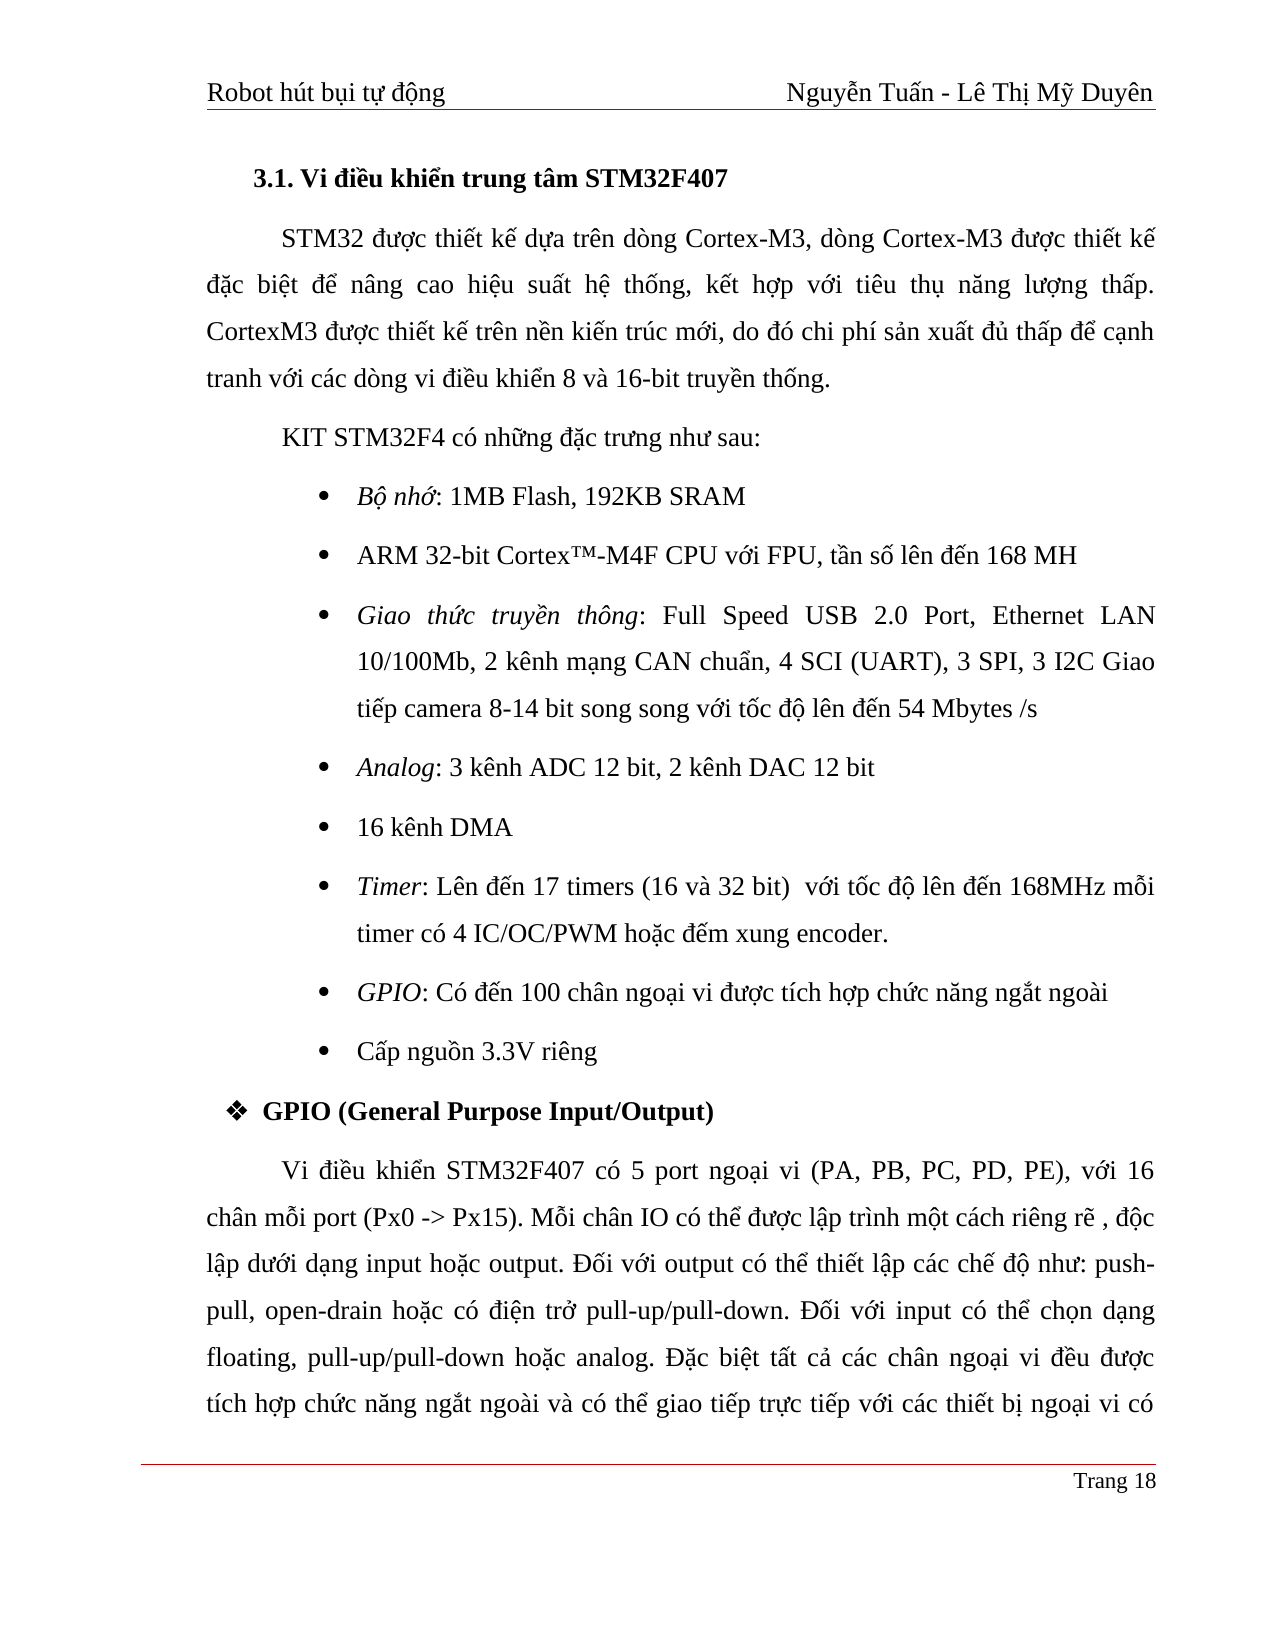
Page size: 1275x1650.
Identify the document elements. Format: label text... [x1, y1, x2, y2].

list Analog: 3 kênh ADC 12 bit, 2 kênh DAC 12 bit [319, 751, 1156, 783]
list ARM 32-bit Cortex™-M4F CPU với FPU, tần số lên đến 168 MH [319, 539, 1156, 571]
list GPIO: Có đến 100 chân ngoại vi được tích hợp chức năng ngắt ngoài [319, 976, 1156, 1007]
list Bộ nhớ: 1MB Flash, 192KB SRAM [319, 480, 1156, 511]
text STM32 được thiết kế dựa trên dòng Cortex-M3, dòng Cortex-M3 được thiết kế đặc biệt để nâng cao hiệu suất hệ thống, kết hợp với tiêu thụ năng lượng thấp. CortexM3 được thiết kế trên nền kiến trúc mới, do đó chi phí sản xuất đủ thấp để cạnh tranh với các dòng vi điều khiển 8 và 16-bit truyền thống. [206, 222, 1156, 393]
list 16 kênh DMA [319, 811, 1156, 842]
list GPIO (General Purpose Input/Output) [224, 1095, 1156, 1126]
list Cấp nguồn 3.3V riêng [319, 1035, 1156, 1067]
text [206, 1154, 1156, 1419]
list Timer: Lên đến 17 timers (16 và 32 bit) với tốc độ lên đến 168MHz mỗi timer có 4 IC/OC/PWM hoặc đếm xung encoder. [319, 870, 1156, 948]
text KIT STM32F4 có những đặc trưng như sau: [207, 421, 1156, 452]
list Giao thức truyền thông: Full Speed USB 2.0 Port, Ethernet LAN 10/100Mb, 2 kênh mạng CAN chuẩn, 4 SCI (UART), 3 SPI, 3 I2C Giao tiếp camera 8-14 bit song song với tốc độ lên đến 54 Mbytes /s [319, 599, 1156, 723]
subtitle Vi điều khiển trung tâm STM32F407 [253, 162, 1156, 194]
